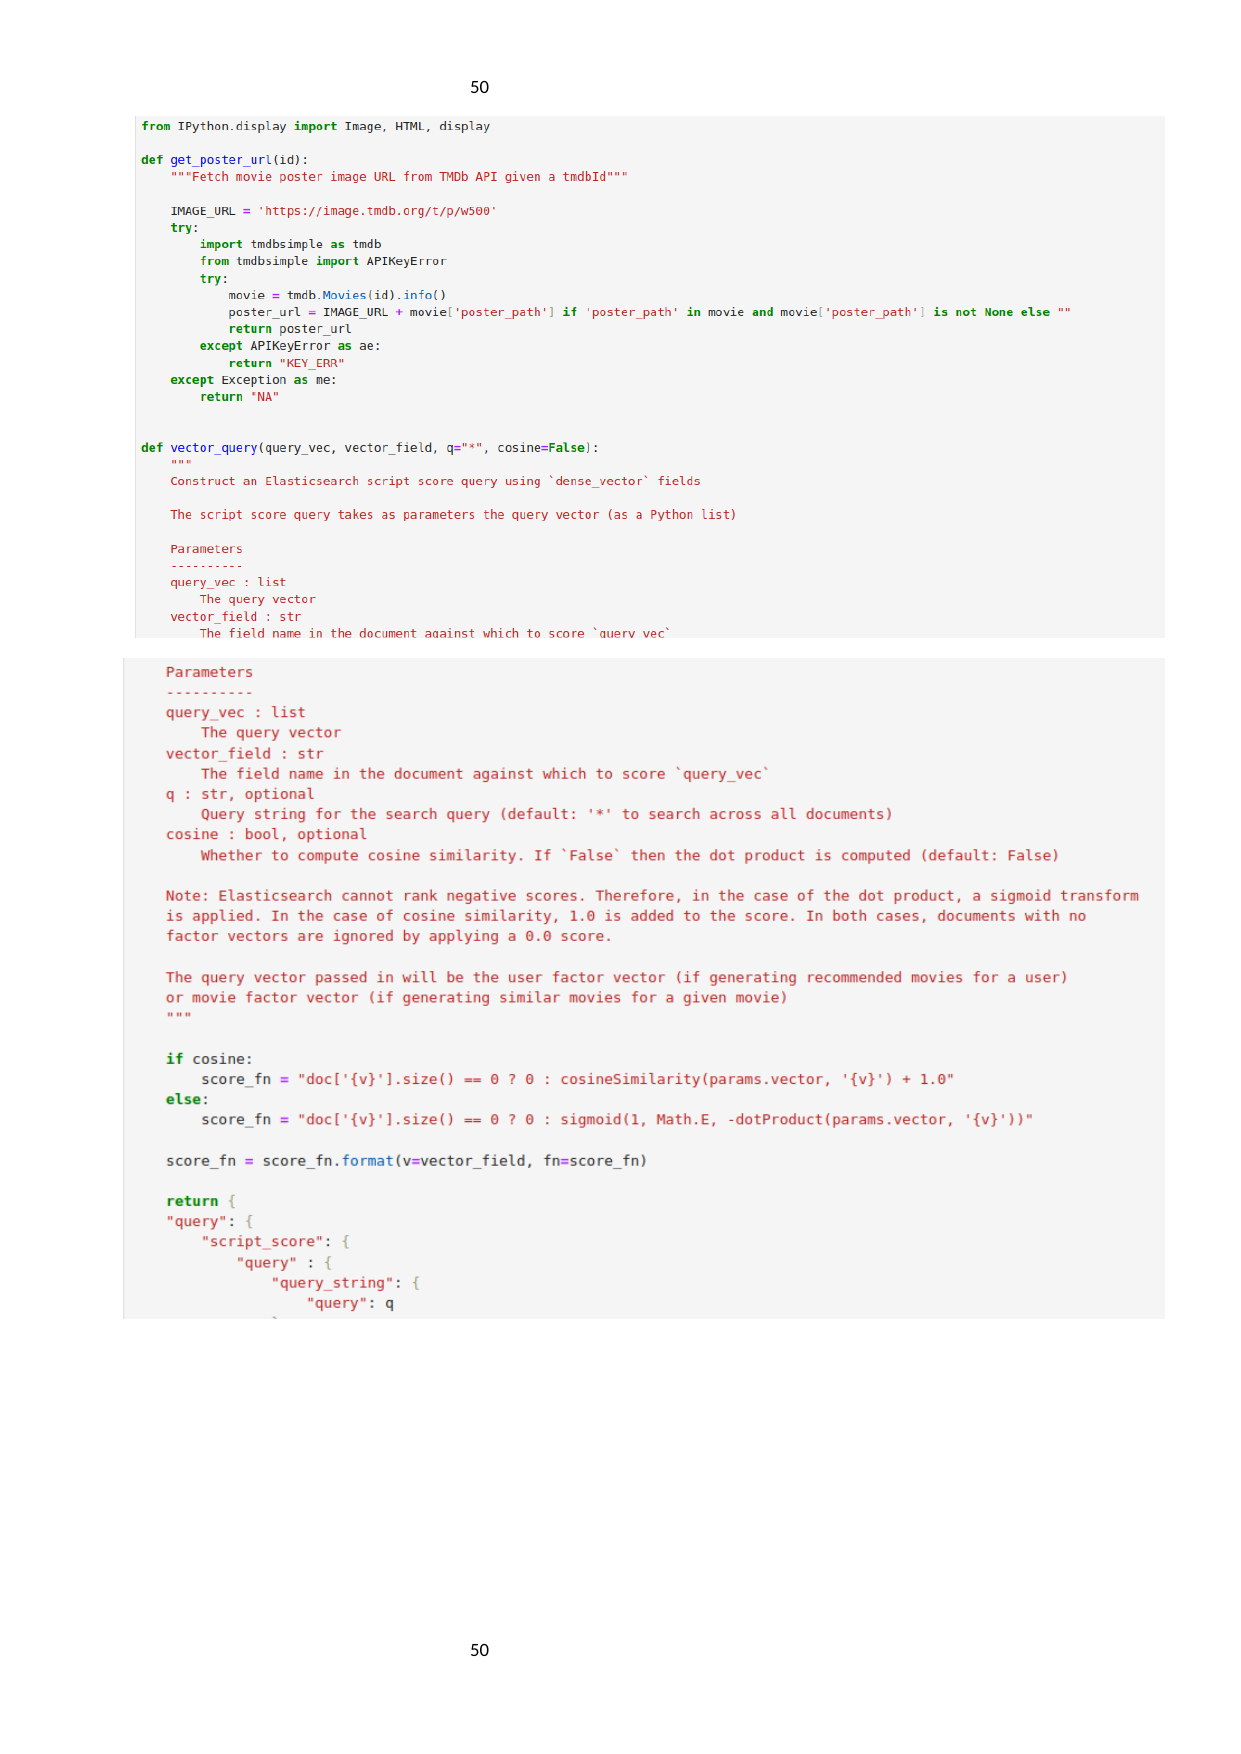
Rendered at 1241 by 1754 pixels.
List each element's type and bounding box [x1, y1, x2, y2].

picture [75, 658, 1166, 1319]
picture [75, 116, 1166, 638]
